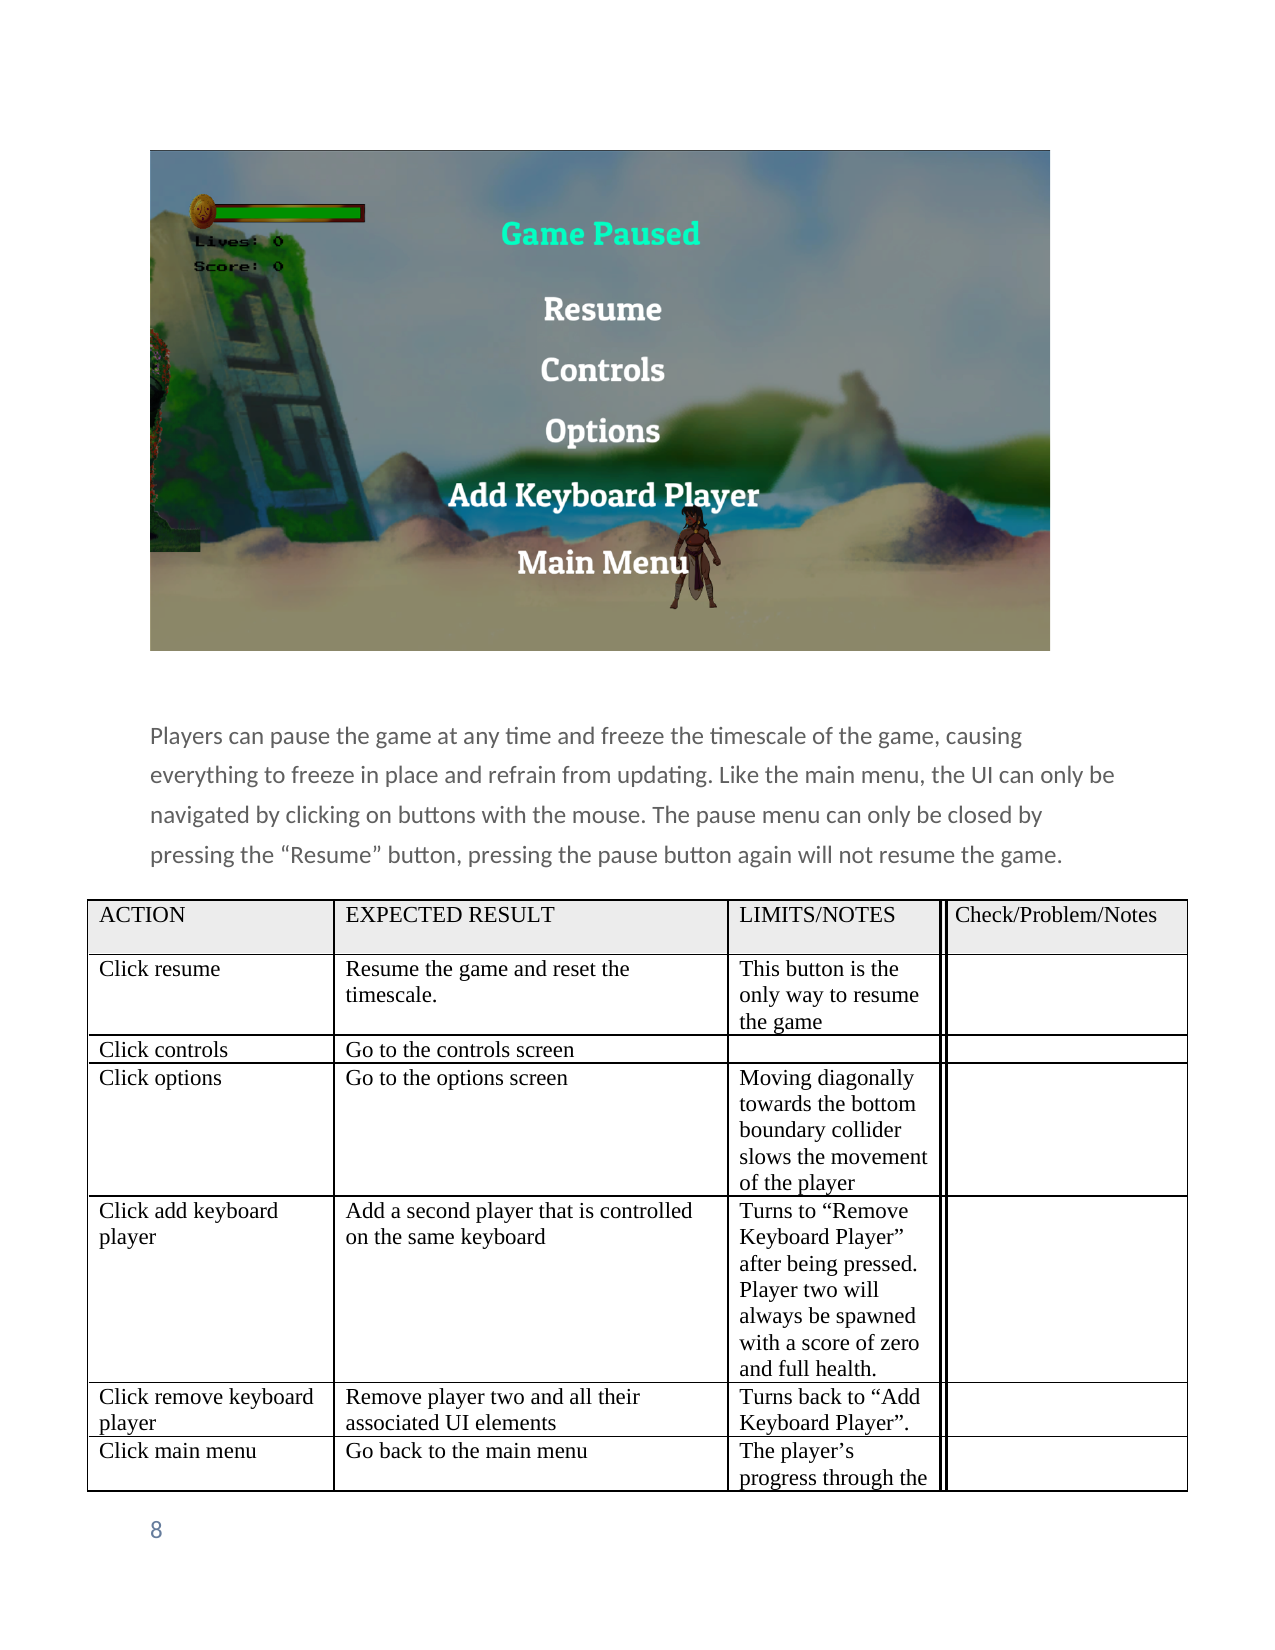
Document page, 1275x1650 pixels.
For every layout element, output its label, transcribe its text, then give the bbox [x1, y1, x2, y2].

table_cell Click add keyboard player [88, 1196, 333, 1381]
table_cell Click resume [88, 955, 333, 1034]
table_cell Click remove keyboard player [88, 1383, 333, 1436]
table_header EXPECTED RESULT [335, 901, 727, 953]
table_cell [948, 955, 1187, 1034]
table_header ACTION [88, 901, 333, 953]
table_header Check/Problem/Notes [948, 901, 1187, 953]
table_cell Click options [88, 1063, 333, 1195]
table_cell [948, 1036, 1187, 1062]
table_cell [948, 1197, 1187, 1381]
table_cell [729, 1036, 939, 1062]
text Players can pause the game at any time and freeze the timescale of the game, causing everything to freeze in place and refrain from updating. Like the main menu, the UI can only be navigated by clicking on buttons with the mouse. The pause menu can only be closed by pressing the “Resume” button, pressing the pause button again will not resume the game. [150, 720, 1125, 869]
table_cell Remove player two and all their associated UI elements [335, 1383, 727, 1436]
table_cell Turns back to “Add Keyboard Player”. [729, 1383, 939, 1436]
table_cell Go to the controls screen [335, 1036, 727, 1062]
table_cell Go to the options screen [335, 1064, 727, 1195]
table_cell Go back to the main menu [335, 1437, 727, 1490]
table_cell [948, 1064, 1187, 1195]
table_header LIMITS/NOTES [729, 901, 939, 953]
table_cell Click main menu [88, 1437, 333, 1490]
table_cell Turns to “Remove Keyboard Player” after being pressed. Player two will always be spawned with a score of zero and full health. [729, 1197, 939, 1381]
table_cell [948, 1383, 1187, 1436]
table_cell [948, 1437, 1187, 1490]
table_cell Moving diagonally towards the bottom boundary collider slows the movement of the player [729, 1064, 939, 1195]
table_cell Click controls [88, 1035, 333, 1062]
picture [150, 150, 1050, 651]
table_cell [729, 1437, 939, 1490]
table_cell Add a second player that is controlled on the same keyboard [335, 1197, 727, 1381]
table_cell Resume the game and reset the timescale. [335, 955, 727, 1034]
table_cell This button is the only way to resume the game [729, 955, 939, 1034]
